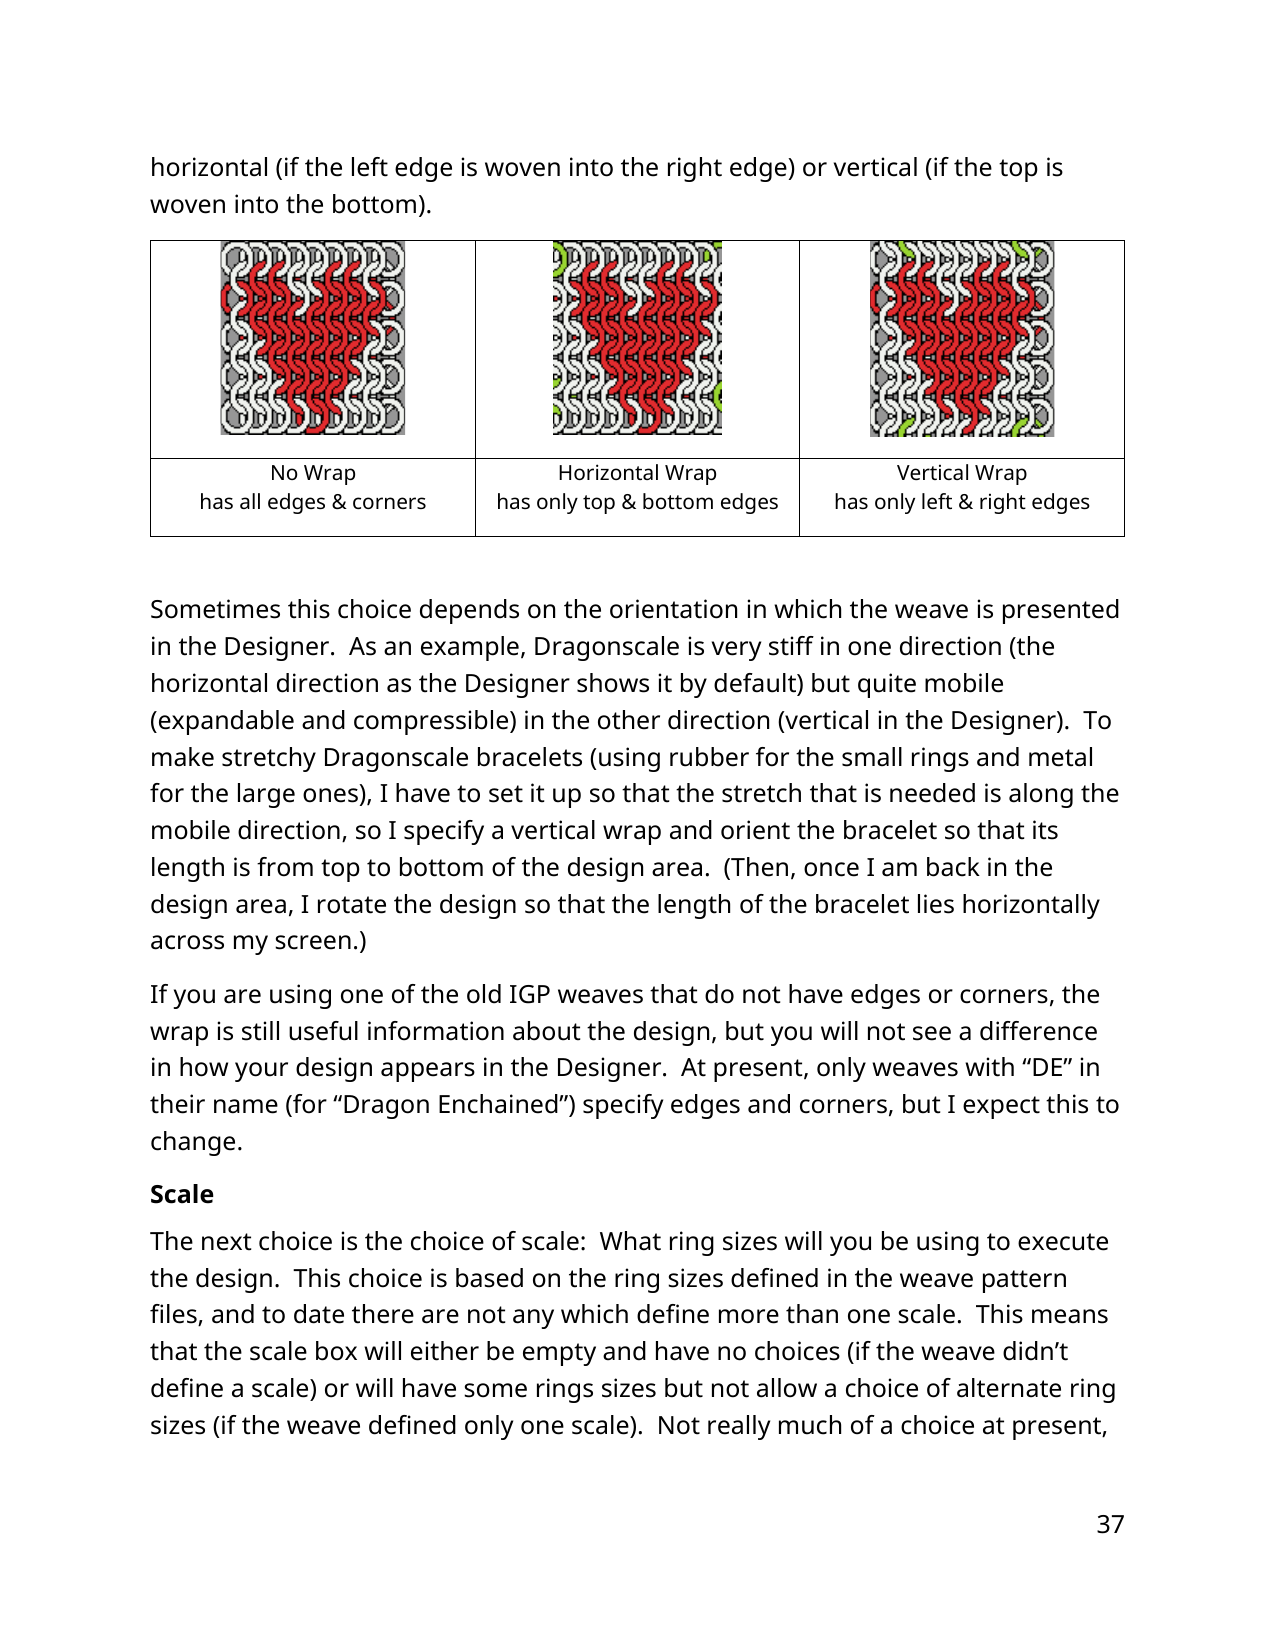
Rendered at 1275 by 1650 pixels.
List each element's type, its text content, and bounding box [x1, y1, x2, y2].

table_header [151, 241, 475, 457]
table_header [800, 241, 1124, 457]
table_header [476, 241, 799, 457]
table_cell No Wrap has all edges & corners [151, 459, 475, 536]
table_cell Horizontal Wrap has only top & bottom edges [476, 459, 799, 536]
picture [220, 241, 406, 435]
subtitle Scale [150, 1177, 1125, 1211]
picture [870, 241, 1055, 437]
table_cell Vertical Wrap has only left & right edges [800, 459, 1124, 536]
text Sometimes this choice depends on the orientation in which the weave is presented in the Designer. As an example, Dragonscale is very stiff in one direction (the horizontal direction as the Designer shows it by default) but quite mobile (expandable and compressible) in the other direction (vertical in the Designer). To make stretchy Dragonscale bracelets (using rubber for the small rings and metal for the large ones), I have to set it up so that the stretch that is needed is along the mobile direction, so I specify a vertical wrap and orient the bracelet so that its length is from top to bottom of the design area. (Then, once I am back in the design area, I rotate the design so that the length of the bracelet lies horizontally across my screen.) [150, 592, 1125, 957]
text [150, 150, 1125, 221]
text If you are using one of the old IGP weaves that do not have edges or corners, the wrap is still useful information about the design, but you will not see a difference in how your design appears in the Designer. At present, only weaves with “DE” in their name (for “Dragon Enchained”) specify edges and corners, but I expect this to change. [150, 976, 1125, 1158]
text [150, 1223, 1125, 1441]
picture [553, 241, 722, 435]
